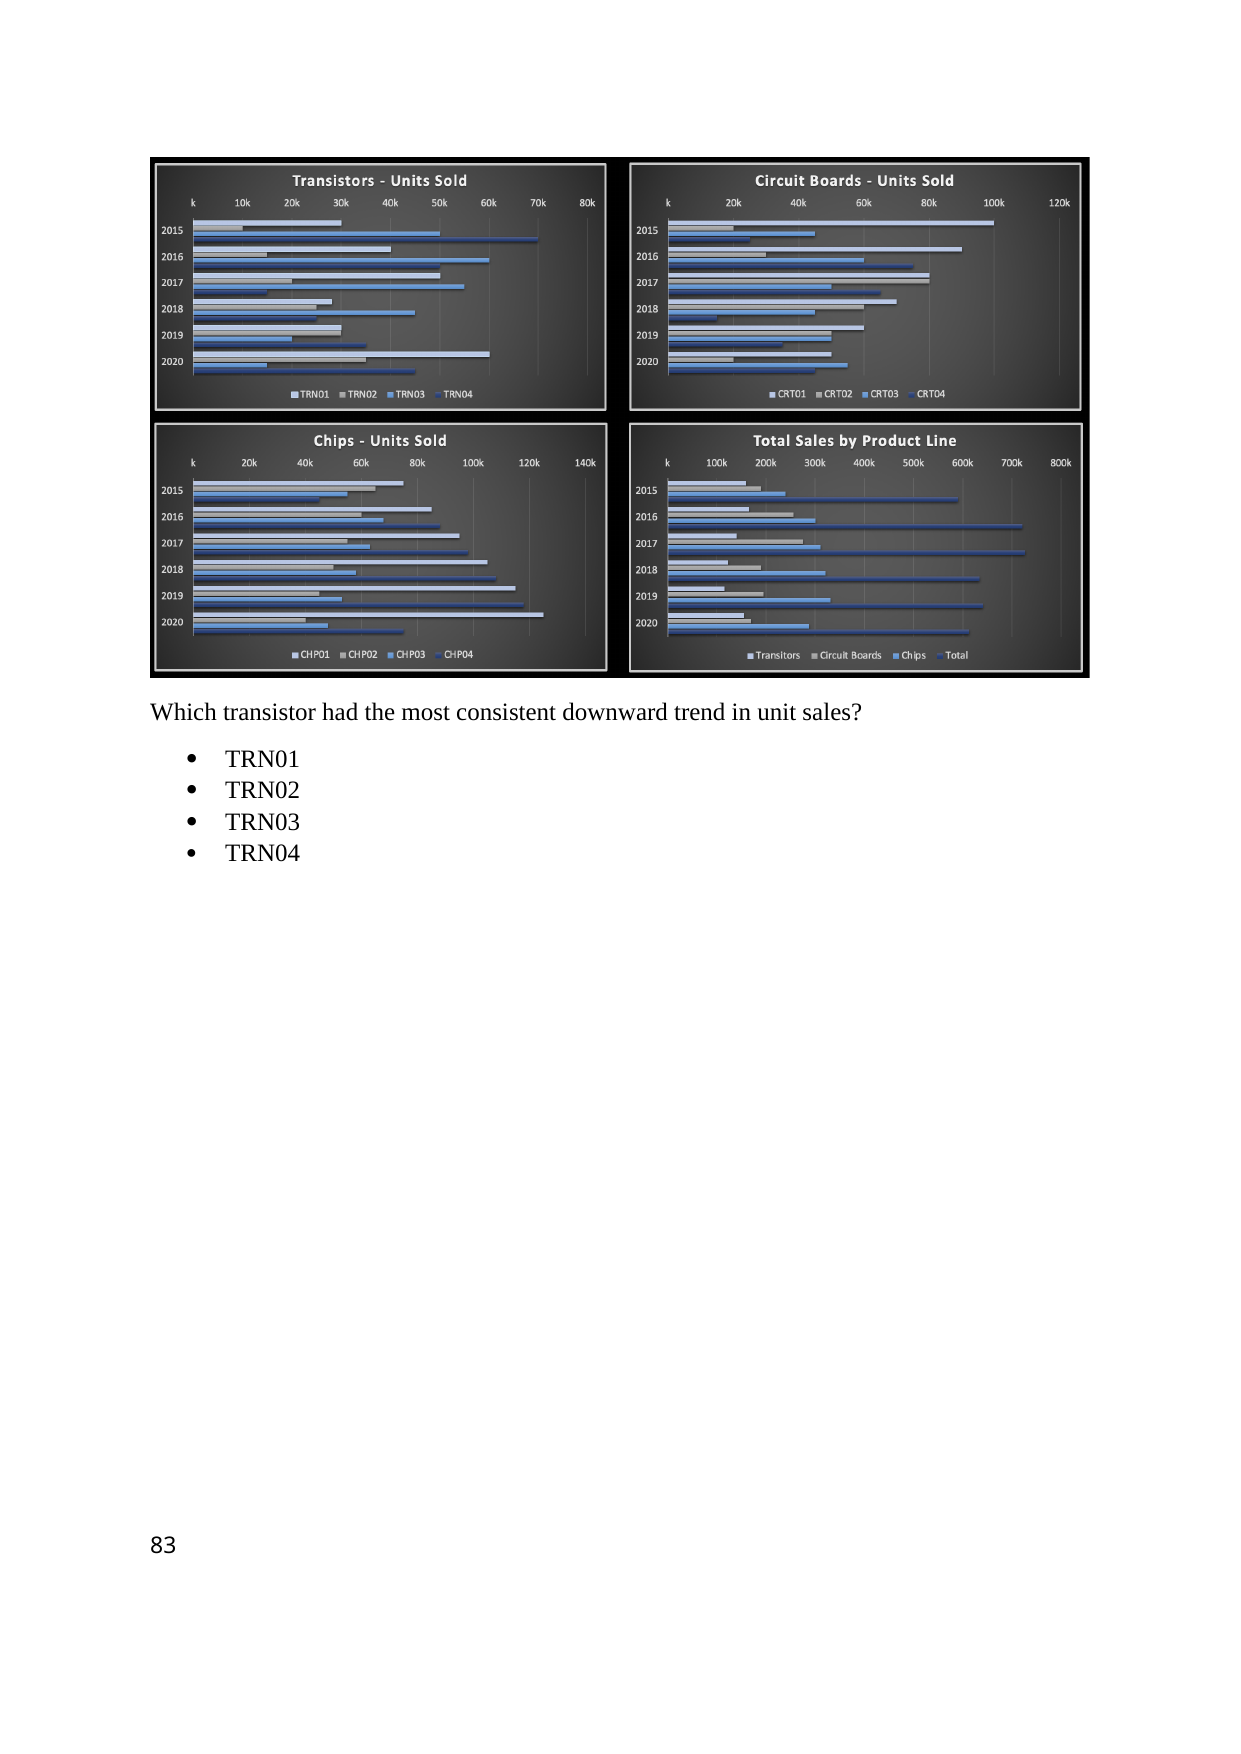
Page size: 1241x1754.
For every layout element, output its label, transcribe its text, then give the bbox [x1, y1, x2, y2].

list TRN02 [187, 776, 1090, 804]
text Which transistor had the most consistent downward trend in unit sales? [150, 697, 1090, 726]
picture [150, 157, 1090, 678]
list TRN01 [187, 744, 1090, 773]
list TRN03 [187, 807, 1090, 835]
list TRN04 [187, 838, 1090, 866]
